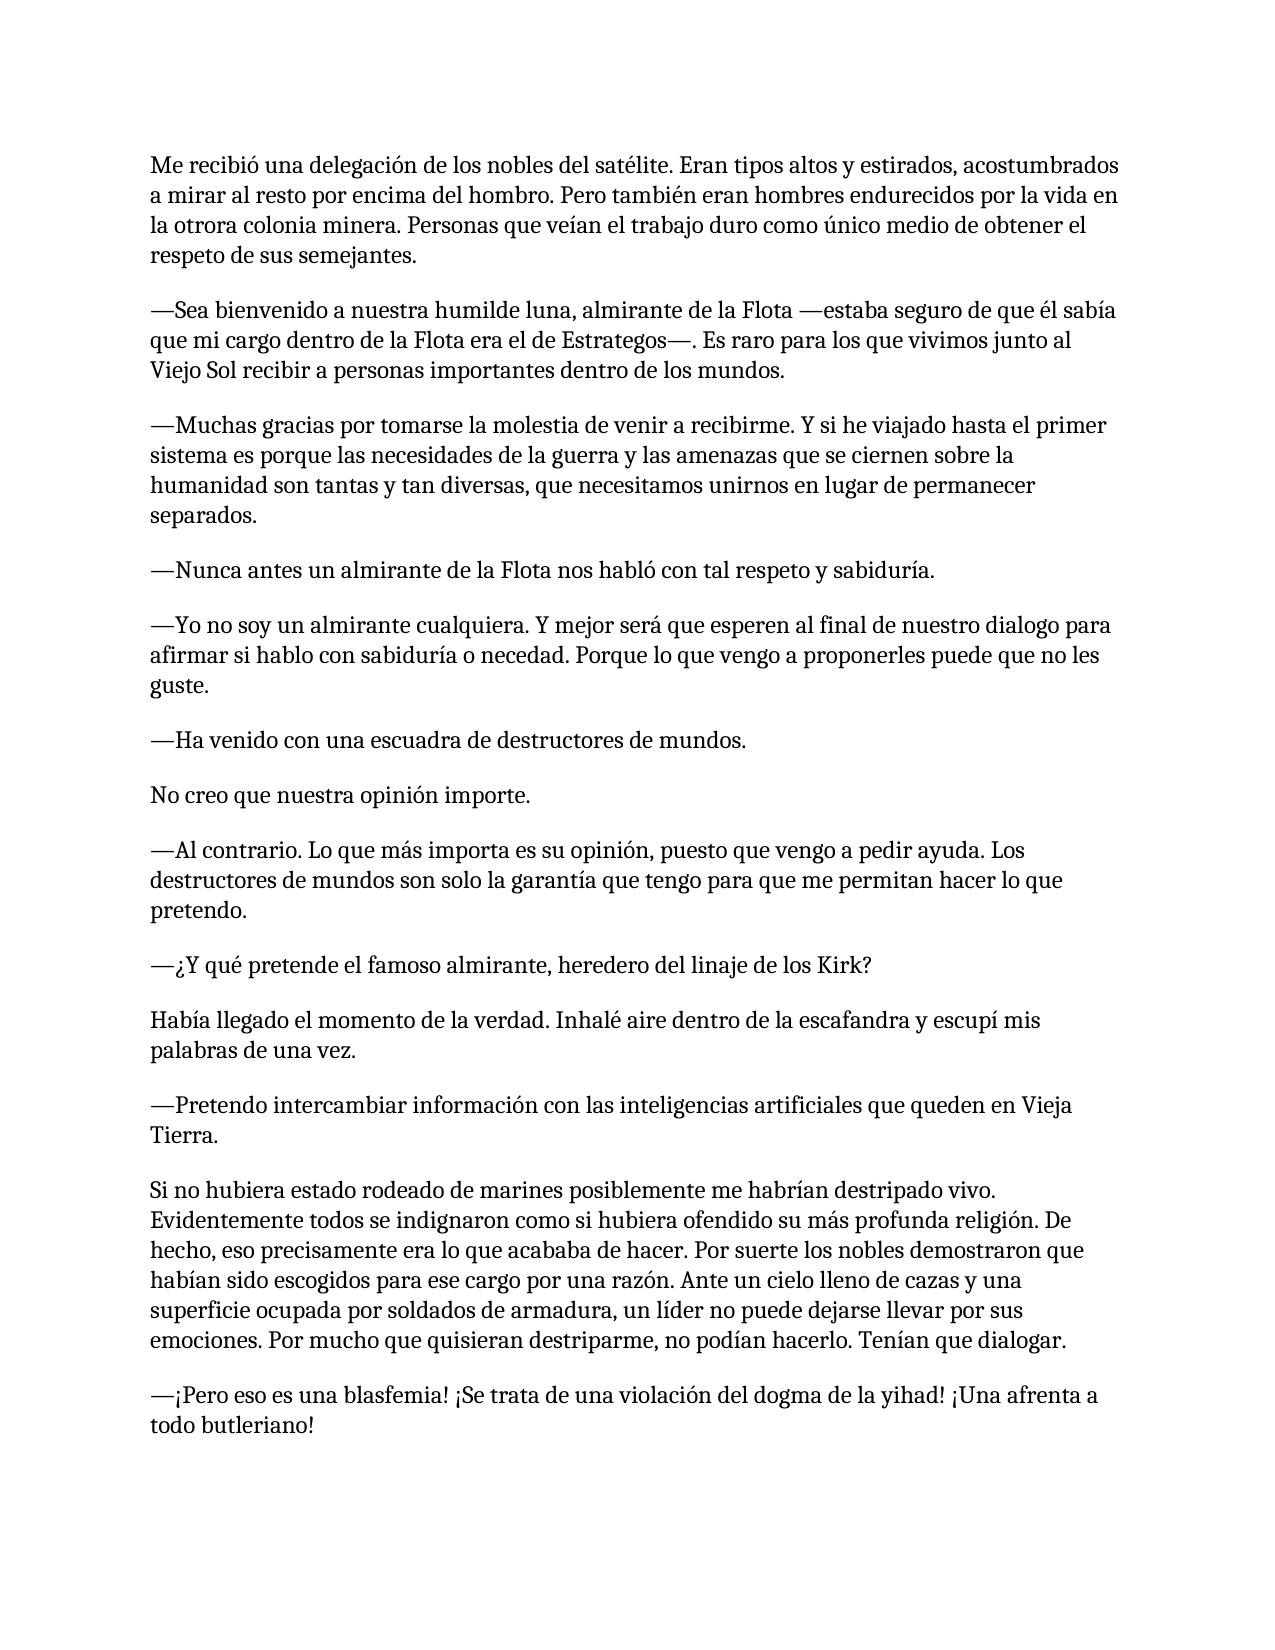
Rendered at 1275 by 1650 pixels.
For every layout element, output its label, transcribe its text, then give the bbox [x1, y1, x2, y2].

text No creo que nuestra opinión importe. [150, 780, 1125, 810]
text —Ha venido con una escuadra de destructores de mundos. [150, 725, 1125, 755]
text Había llegado el momento de la verdad. Inhalé aire dentro de la escafandra y escupí mis palabras de una vez. [150, 1005, 1125, 1065]
text Si no hubiera estado rodeado de marines posiblemente me habrían destripado vivo. Evidentemente todos se indignaron como si hubiera ofendido su más profunda religión. De hecho, eso precisamente era lo que acababa de hacer. Por suerte los nobles demostraron que habían sido escogidos para ese cargo por una razón. Ante un cielo lleno de cazas y una superficie ocupada por soldados de armadura, un líder no puede dejarse llevar por sus emociones. Por mucho que quisieran destriparme, no podían hacerlo. Tenían que dialogar. [150, 1175, 1125, 1355]
text —Muchas gracias por tomarse la molestia de venir a recibirme. Y si he viajado hasta el primer sistema es porque las necesidades de la guerra y las amenazas que se ciernen sobre la humanidad son tantas y tan diversas, que necesitamos unirnos en lugar de permanecer separados. [150, 410, 1125, 530]
text —Nunca antes un almirante de la Flota nos habló con tal respeto y sabiduría. [150, 555, 1125, 585]
text —Yo no soy un almirante cualquiera. Y mejor será que esperen al final de nuestro dialogo para afirmar si hablo con sabiduría o necedad. Porque lo que vengo a proponerles puede que no les guste. [150, 610, 1125, 700]
text —Sea bienvenido a nuestra humilde luna, almirante de la Flota —estaba seguro de que él sabía que mi cargo dentro de la Flota era el de Estrategos—. Es raro para los que vivimos junto al Viejo Sol recibir a personas importantes dentro de los mundos. [150, 295, 1125, 385]
text —¿Y qué pretende el famoso almirante, heredero del linaje de los Kirk? [150, 950, 1125, 980]
text —Al contrario. Lo que más importa es su opinión, puesto que vengo a pedir ayuda. Los destructores de mundos son solo la garantía que tengo para que me permitan hacer lo que pretendo. [150, 835, 1125, 925]
text —Pretendo intercambiar información con las inteligencias artificiales que queden en Vieja Tierra. [150, 1090, 1125, 1150]
text Me recibió una delegación de los nobles del satélite. Eran tipos altos y estirados, acostumbrados a mirar al resto por encima del hombro. Pero también eran hombres endurecidos por la vida en la otrora colonia minera. Personas que veían el trabajo duro como único medio de obtener el respeto de sus semejantes. [150, 150, 1125, 270]
text —¡Pero eso es una blasfemia! ¡Se trata de una violación del dogma de la yihad! ¡Una afrenta a todo butleriano! [150, 1380, 1125, 1440]
